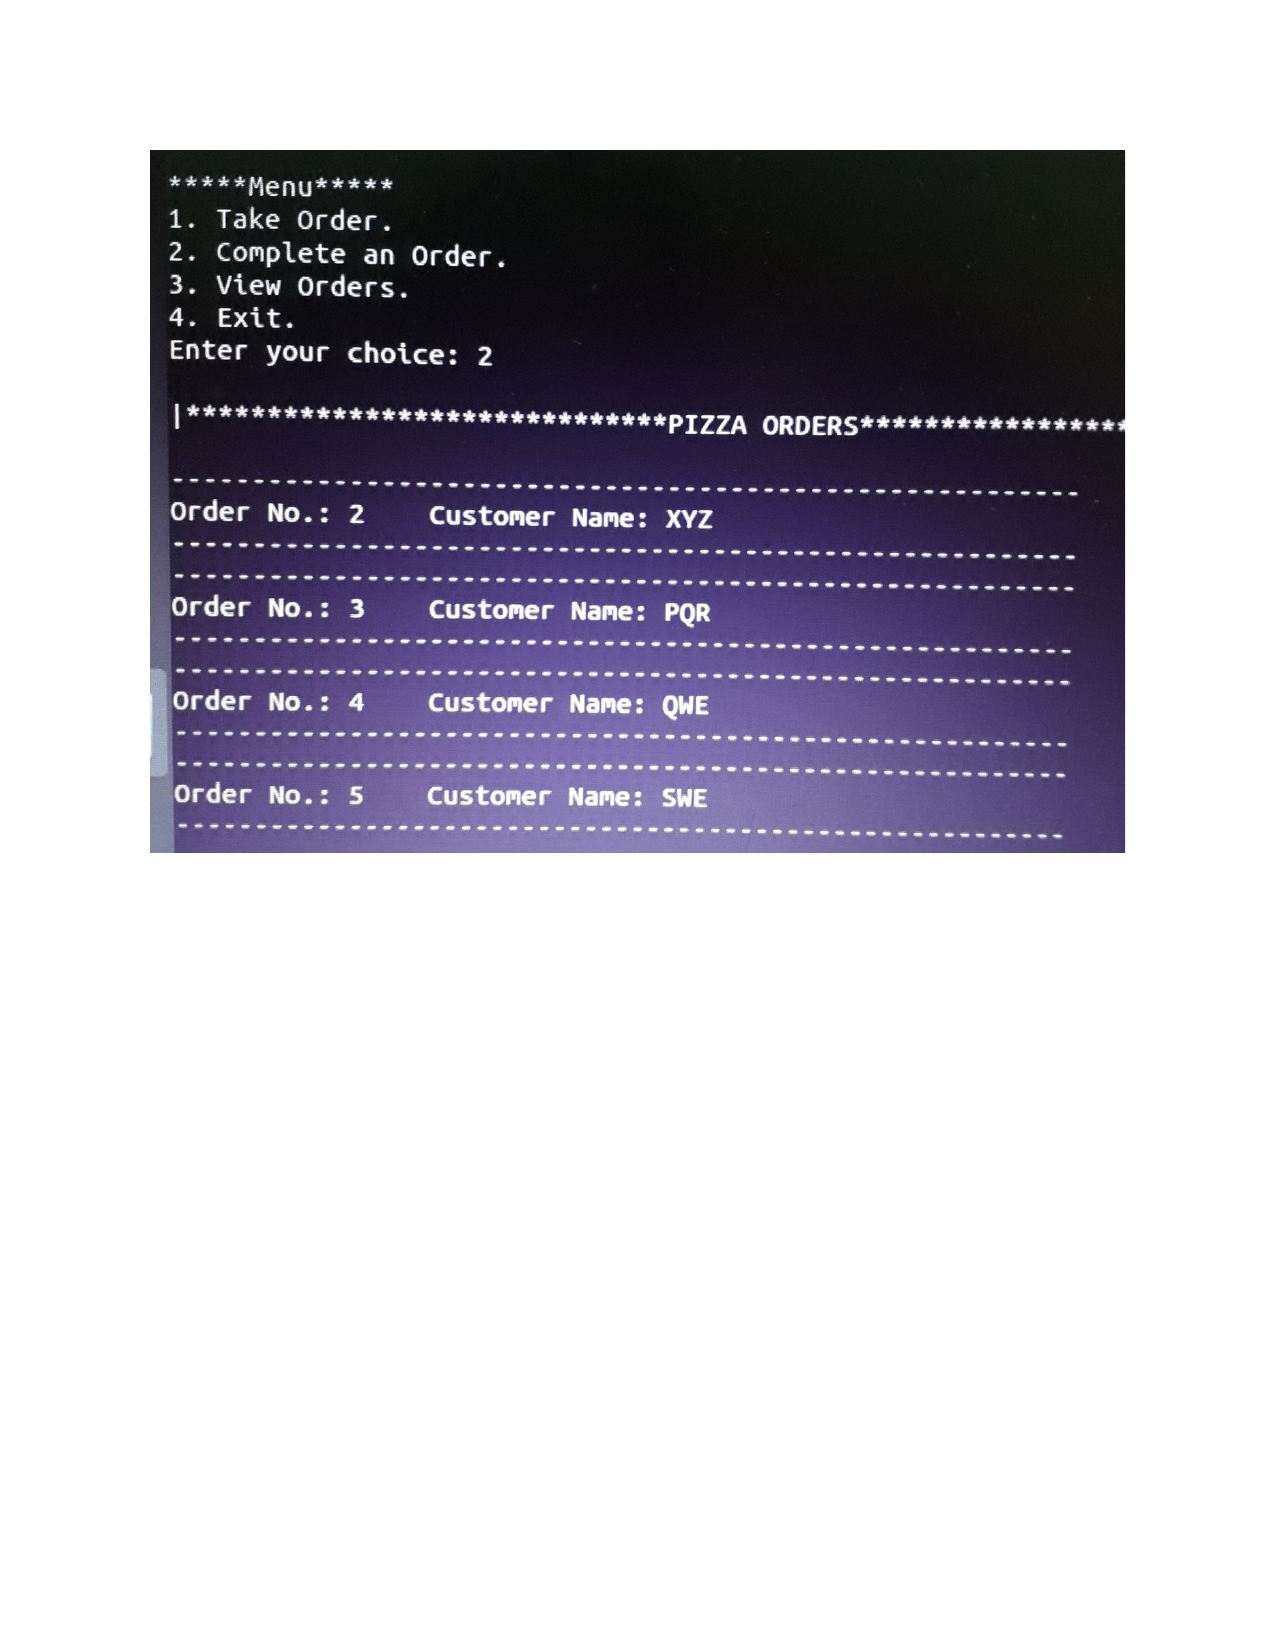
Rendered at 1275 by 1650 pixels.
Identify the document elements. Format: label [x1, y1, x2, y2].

picture [150, 150, 1125, 853]
